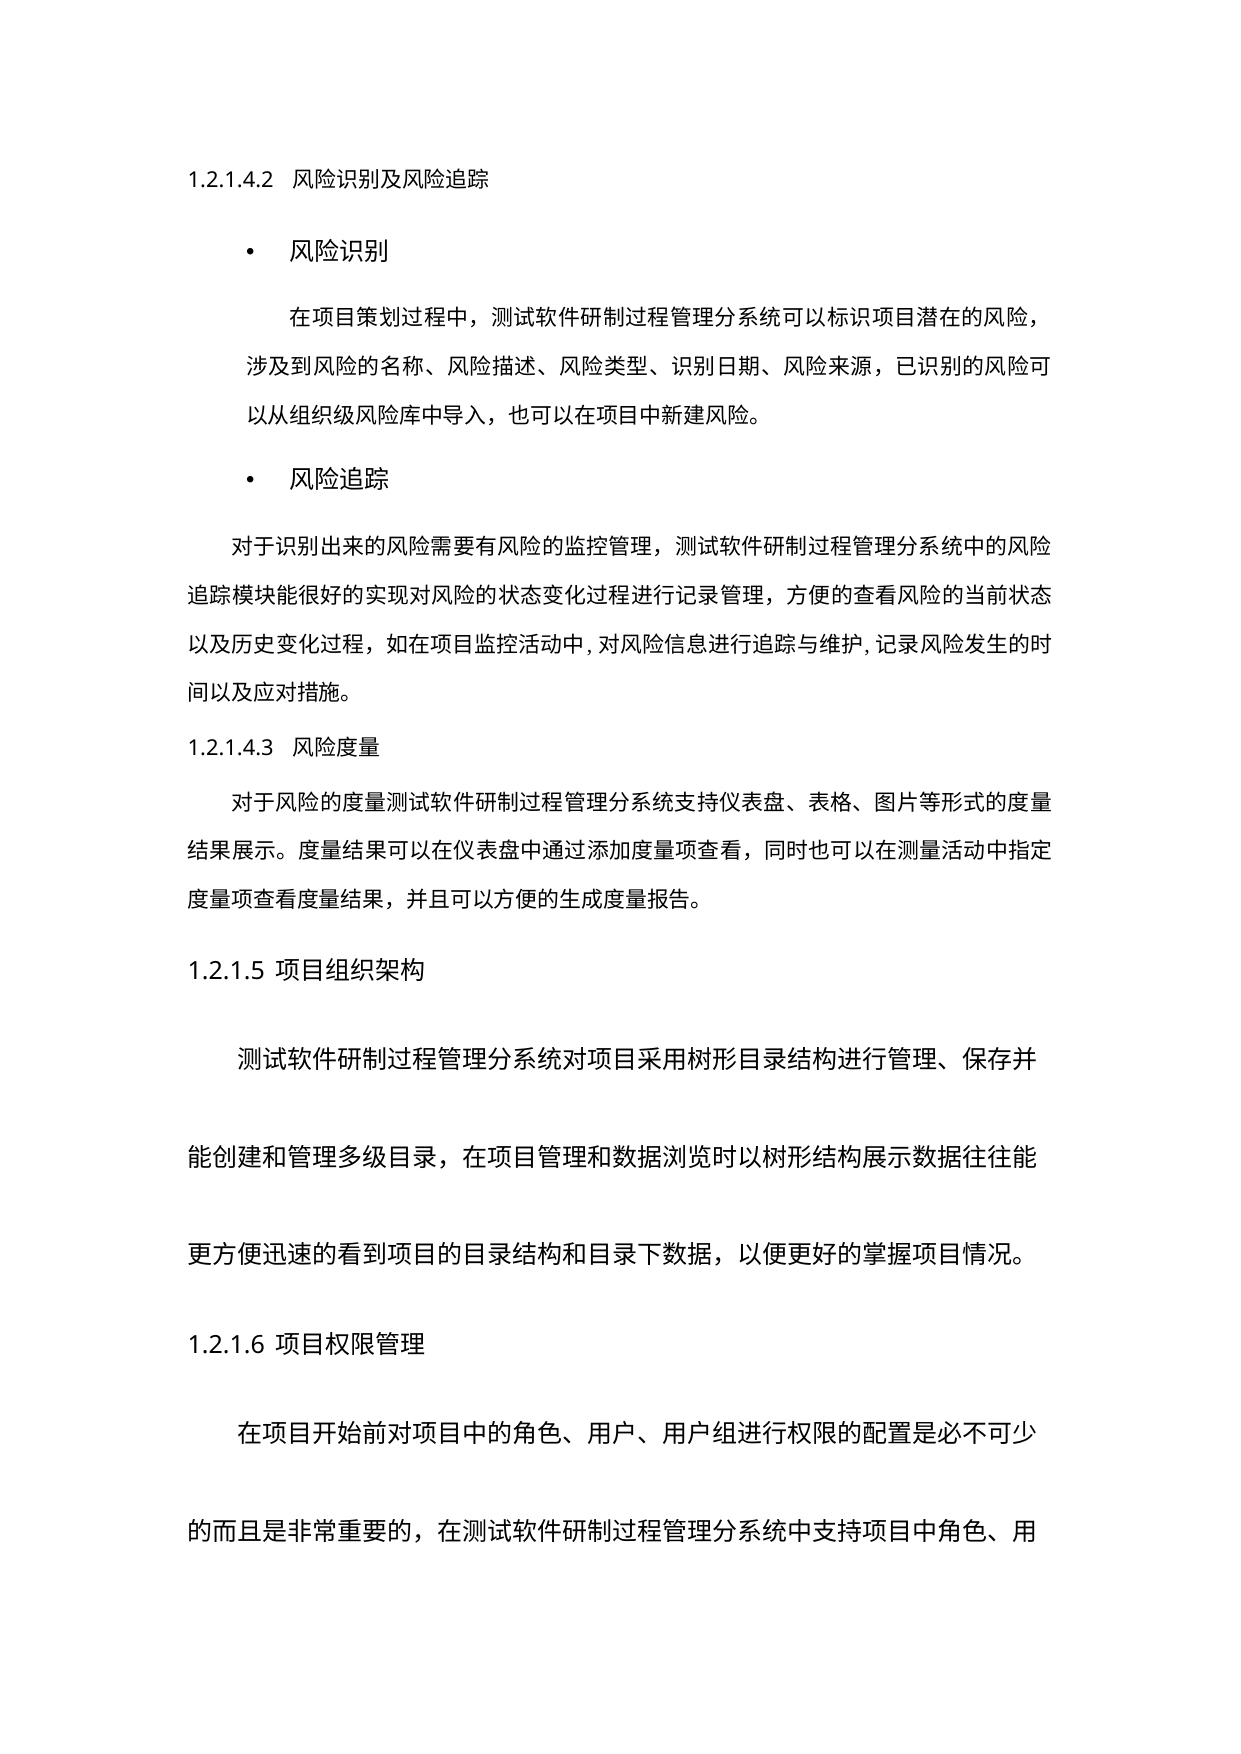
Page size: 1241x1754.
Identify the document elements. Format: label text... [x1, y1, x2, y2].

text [187, 1399, 1053, 1562]
subtitle 风险识别及风险追踪 [187, 162, 1053, 194]
text 对于风险的度量测试软件研制过程管理分系统支持仪表盘、表格、图片等形式的度量结果展示。度量结果可以在仪表盘中通过添加度量项查看，同时也可以在测量活动中指定度量项查看度量结果，并且可以方便的生成度量报告。 [187, 784, 1053, 914]
subtitle 项目组织架构 [187, 936, 1053, 1001]
subtitle 风险度量 [187, 729, 1053, 762]
text 测试软件研制过程管理分系统对项目采用树形目录结构进行管理、保存并能创建和管理多级目录，在项目管理和数据浏览时以树形结构展示数据往往能更方便迅速的看到项目的目录结构和目录下数据，以便更好的掌握项目情况。 [187, 1026, 1053, 1286]
text 在项目策划过程中，测试软件研制过程管理分系统可以标识项目潜在的风险，涉及到风险的名称、风险描述、风险类型、识别日期、风险来源，已识别的风险可以从组织级风险库中导入，也可以在项目中新建风险。 [246, 300, 1053, 430]
text 对于识别出来的风险需要有风险的监控管理，测试软件研制过程管理分系统中的风险追踪模块能很好的实现对风险的状态变化过程进行记录管理，方便的查看风险的当前状态以及历史变化过程，如在项目监控活动中, 对风险信息进行追踪与维护, 记录风险发生的时间以及应对措施。 [187, 529, 1053, 707]
list 风险识别 [246, 217, 1053, 282]
subtitle 项目权限管理 [187, 1310, 1053, 1375]
list 风险追踪 [246, 446, 1053, 511]
